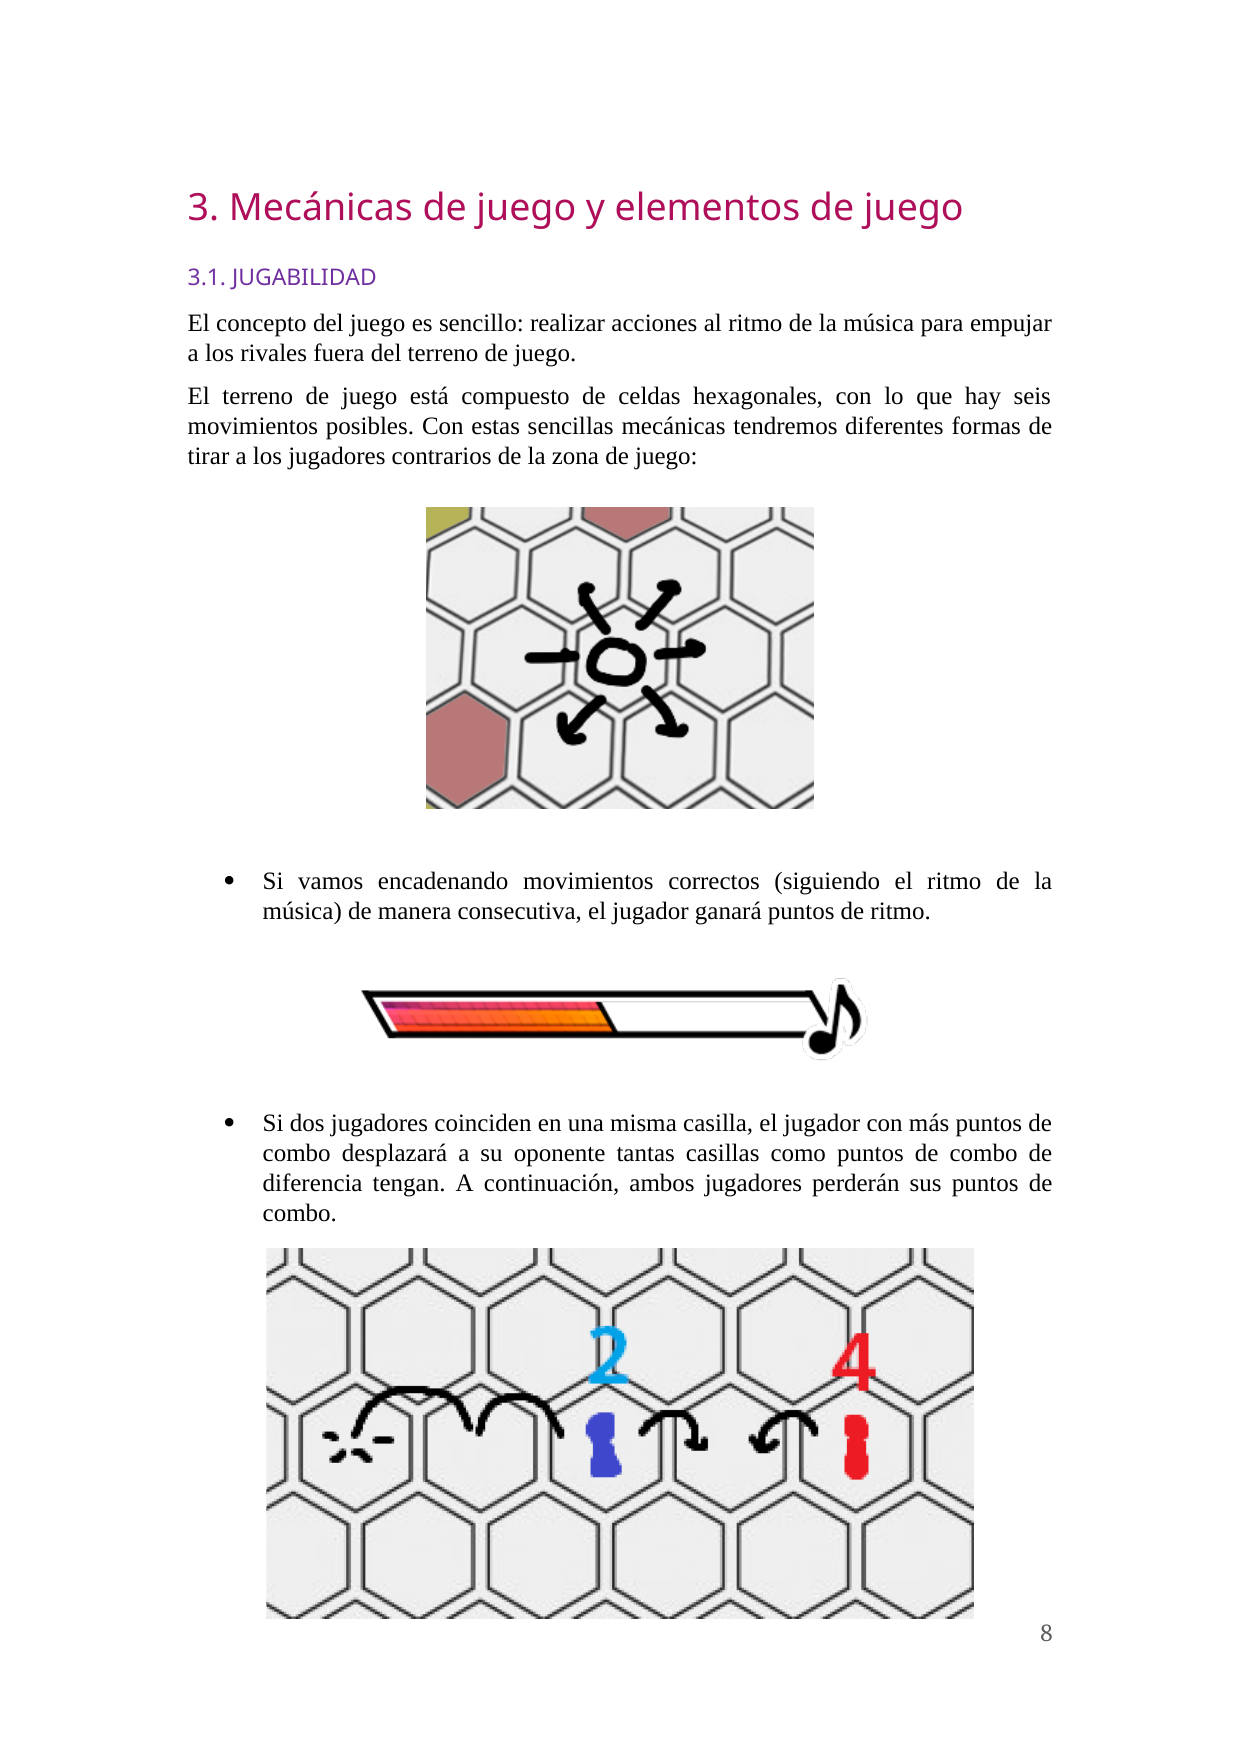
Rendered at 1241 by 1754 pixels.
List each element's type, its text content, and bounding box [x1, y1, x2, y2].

picture [426, 507, 814, 809]
picture [334, 950, 906, 1076]
subtitle 3. Mecánicas de juego y elementos de juego [187, 180, 1053, 231]
list Si dos jugadores coinciden en una misma casilla, el jugador con más puntos de combo desplazará a su oponente tantas casillas como puntos de combo de diferencia tengan. A continuación, ambos jugadores perderán sus puntos de combo. [225, 1108, 1053, 1227]
subtitle 3.1. Jugabilidad [187, 261, 1053, 292]
text El terreno de juego está compuesto de celdas hexagonales, con lo que hay seis movimientos posibles. Con estas sencillas mecánicas tendremos diferentes formas de tirar a los jugadores contrarios de la zona de juego: [187, 381, 1053, 470]
list Si vamos encadenando movimientos correctos (siguiendo el ritmo de la música) de manera consecutiva, el jugador ganará puntos de ritmo. [225, 866, 1053, 925]
text El concepto del juego es sencillo: realizar acciones al ritmo de la música para empujar a los rivales fuera del terreno de juego. [187, 308, 1053, 367]
picture [266, 1248, 974, 1619]
